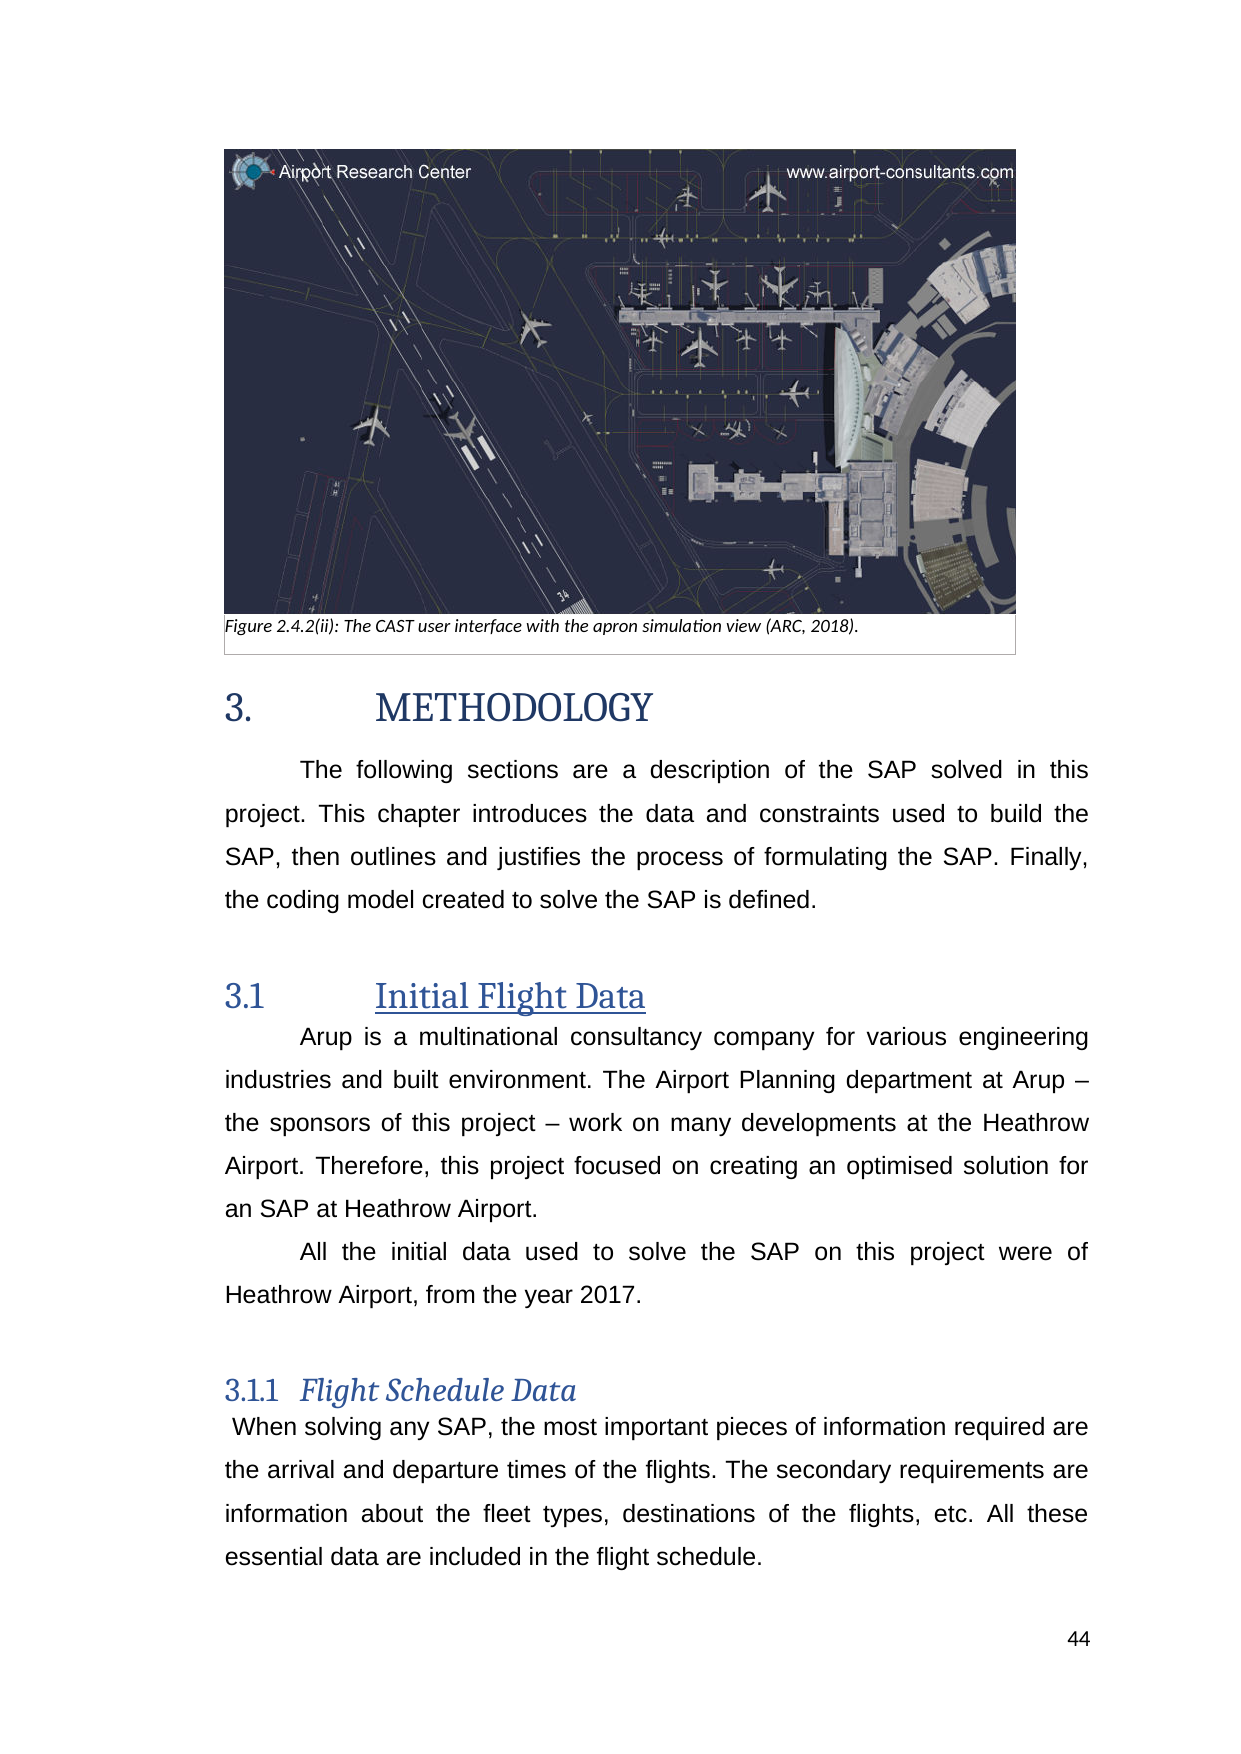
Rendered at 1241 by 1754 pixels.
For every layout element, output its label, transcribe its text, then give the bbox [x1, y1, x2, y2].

subtitle 3.1 Initial Flight Data [224, 975, 1090, 1018]
subtitle 3.1.1 Flight Schedule Data [224, 1371, 1090, 1409]
text When solving any SAP, the most important pieces of information required are the arrival and departure times of the flights. The secondary requirements are information about the fleet types, destinations of the flights, etc. All these essential data are included in the flight schedule. [224, 1412, 1090, 1570]
text Arup is a multinational consultancy company for various engineering industries and built environment. The Airport Planning department at Arup – the sponsors of this project – work on many developments at the Heathrow Airport. Therefore, this project focused on creating an optimised solution for an SAP at Heathrow Airport. [224, 1022, 1090, 1223]
text The following sections are a description of the SAP solved in this project. This chapter introduces the data and constraints used to build the SAP, then outlines and justifies the process of formulating the SAP. Finally, the coding model created to solve the SAP is defined. [224, 755, 1090, 913]
picture [224, 149, 1016, 615]
text All the initial data used to solve the SAP on this project were of Heathrow Airport, from the year 2017. [224, 1237, 1090, 1309]
subtitle 3. METHODOLOGY [224, 683, 1090, 731]
